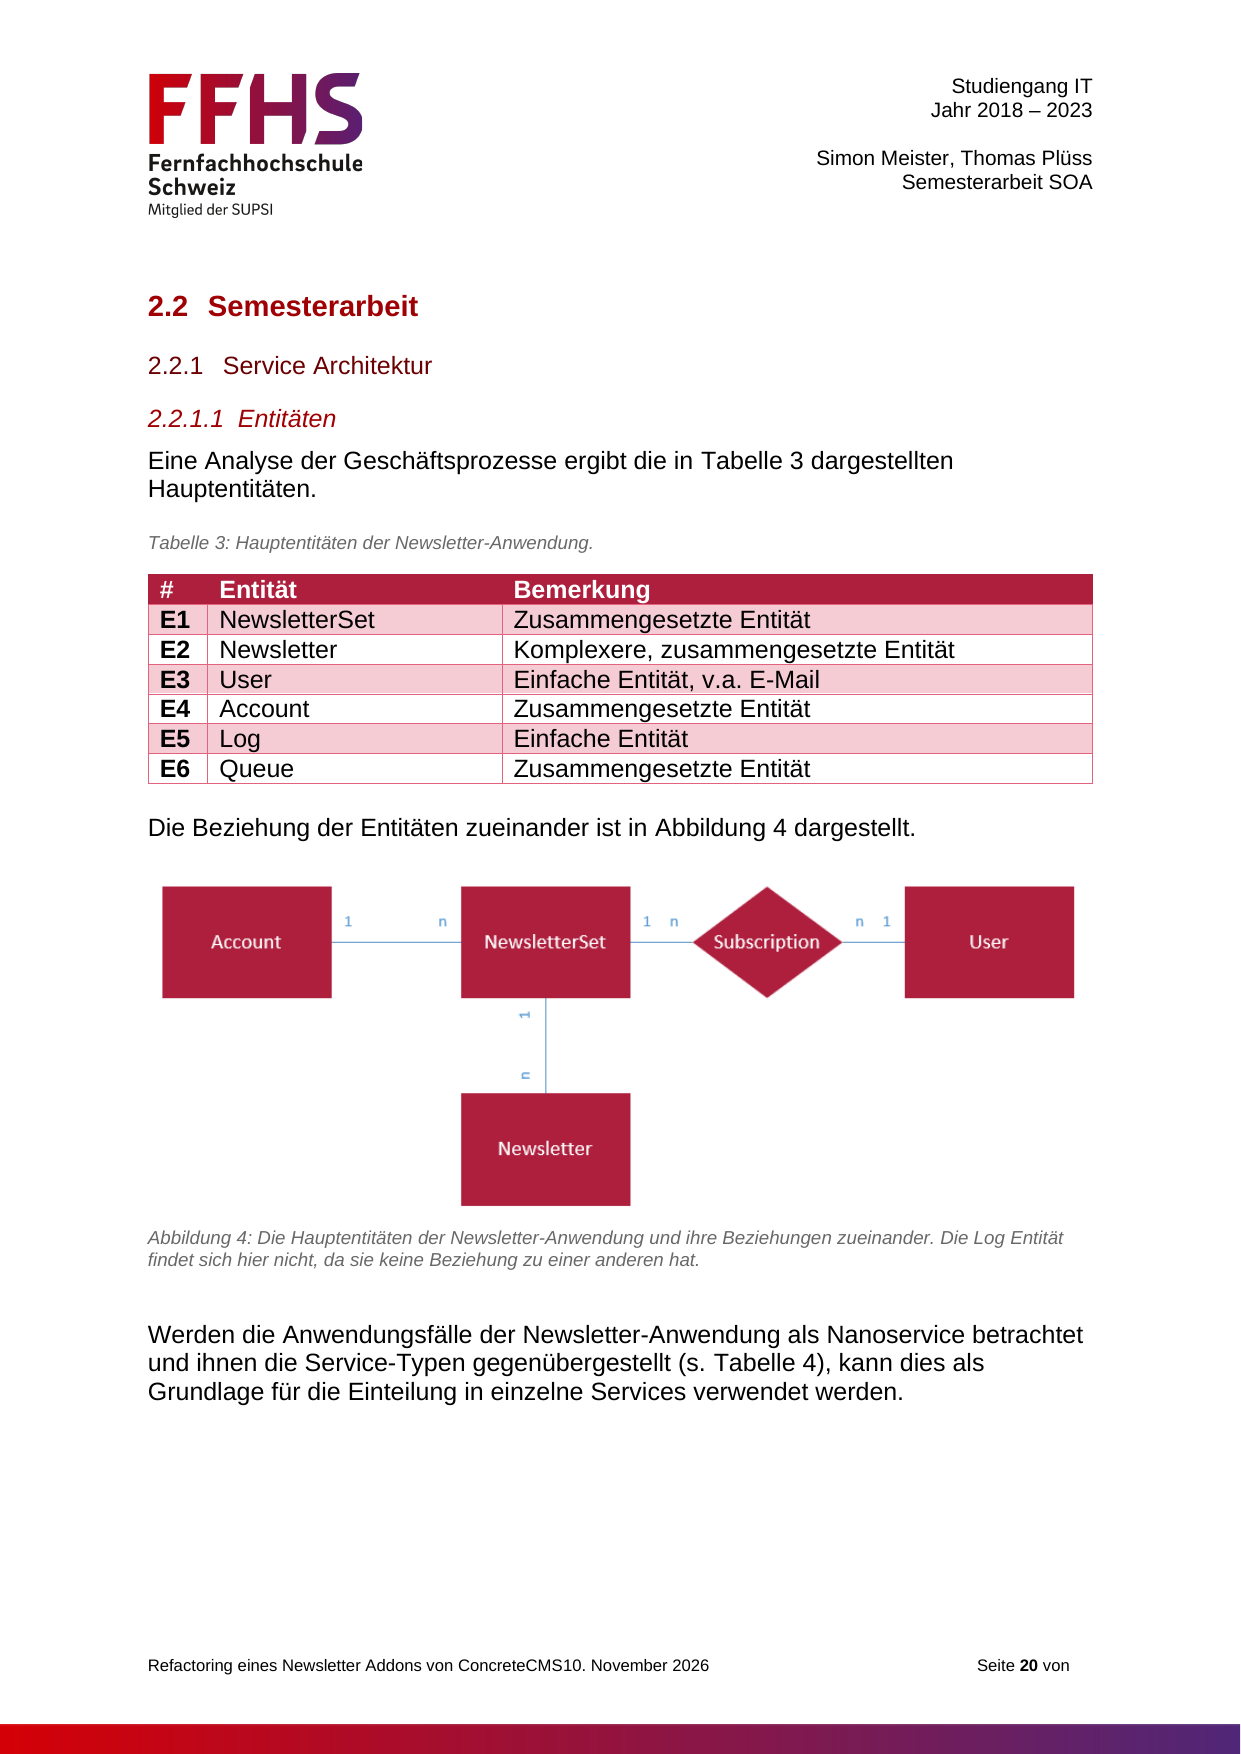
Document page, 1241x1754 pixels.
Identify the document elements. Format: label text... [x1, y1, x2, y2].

table_cell Zusammengesetzte Entität [503, 754, 1092, 783]
text Eine Analyse der Geschäftsprozesse ergibt die in Tabelle 3 dargestellten Hauptentitäten. [148, 446, 1092, 503]
text Die Beziehung der Entitäten zueinander ist in Abbildung 4 dargestellt. [148, 813, 1092, 841]
picture [0, 1724, 1241, 1754]
picture [147, 870, 1093, 1227]
table_header Entität [208, 575, 502, 604]
subtitle Entitäten [148, 404, 1092, 433]
picture [148, 73, 363, 218]
table_cell User [208, 665, 502, 693]
table_cell Einfache Entität, v.a. E-Mail [503, 665, 1092, 693]
table_cell E5 [149, 724, 207, 753]
table_cell Komplexere, zusammengesetzte Entität [503, 635, 1092, 664]
table_cell Account [208, 695, 502, 723]
table_cell E6 [149, 754, 207, 783]
table_cell Zusammengesetzte Entität [503, 605, 1092, 634]
table_cell E4 [149, 695, 207, 723]
table_cell E1 [149, 605, 207, 634]
subtitle Service Architektur [148, 351, 1092, 379]
table_cell E2 [149, 635, 207, 664]
table_header Bemerkung [503, 575, 1092, 604]
table_cell Zusammengesetzte Entität [503, 695, 1092, 723]
text Werden die Anwendungsfälle der Newsletter-Anwendung als Nanoservice betrachtet und ihnen die Service-Typen gegenübergestellt (s. Tabelle 4), kann dies als Grundlage für die Einteilung in einzelne Services verwendet werden. [148, 1320, 1092, 1406]
table_cell NewsletterSet [208, 605, 502, 634]
table_cell E3 [149, 665, 207, 693]
table_header # [149, 575, 207, 604]
table_cell Einfache Entität [503, 724, 1092, 753]
subtitle Semesterarbeit [148, 289, 1092, 323]
table_cell Log [208, 724, 502, 753]
table_cell Newsletter [208, 635, 502, 664]
table_cell Queue [208, 754, 502, 783]
